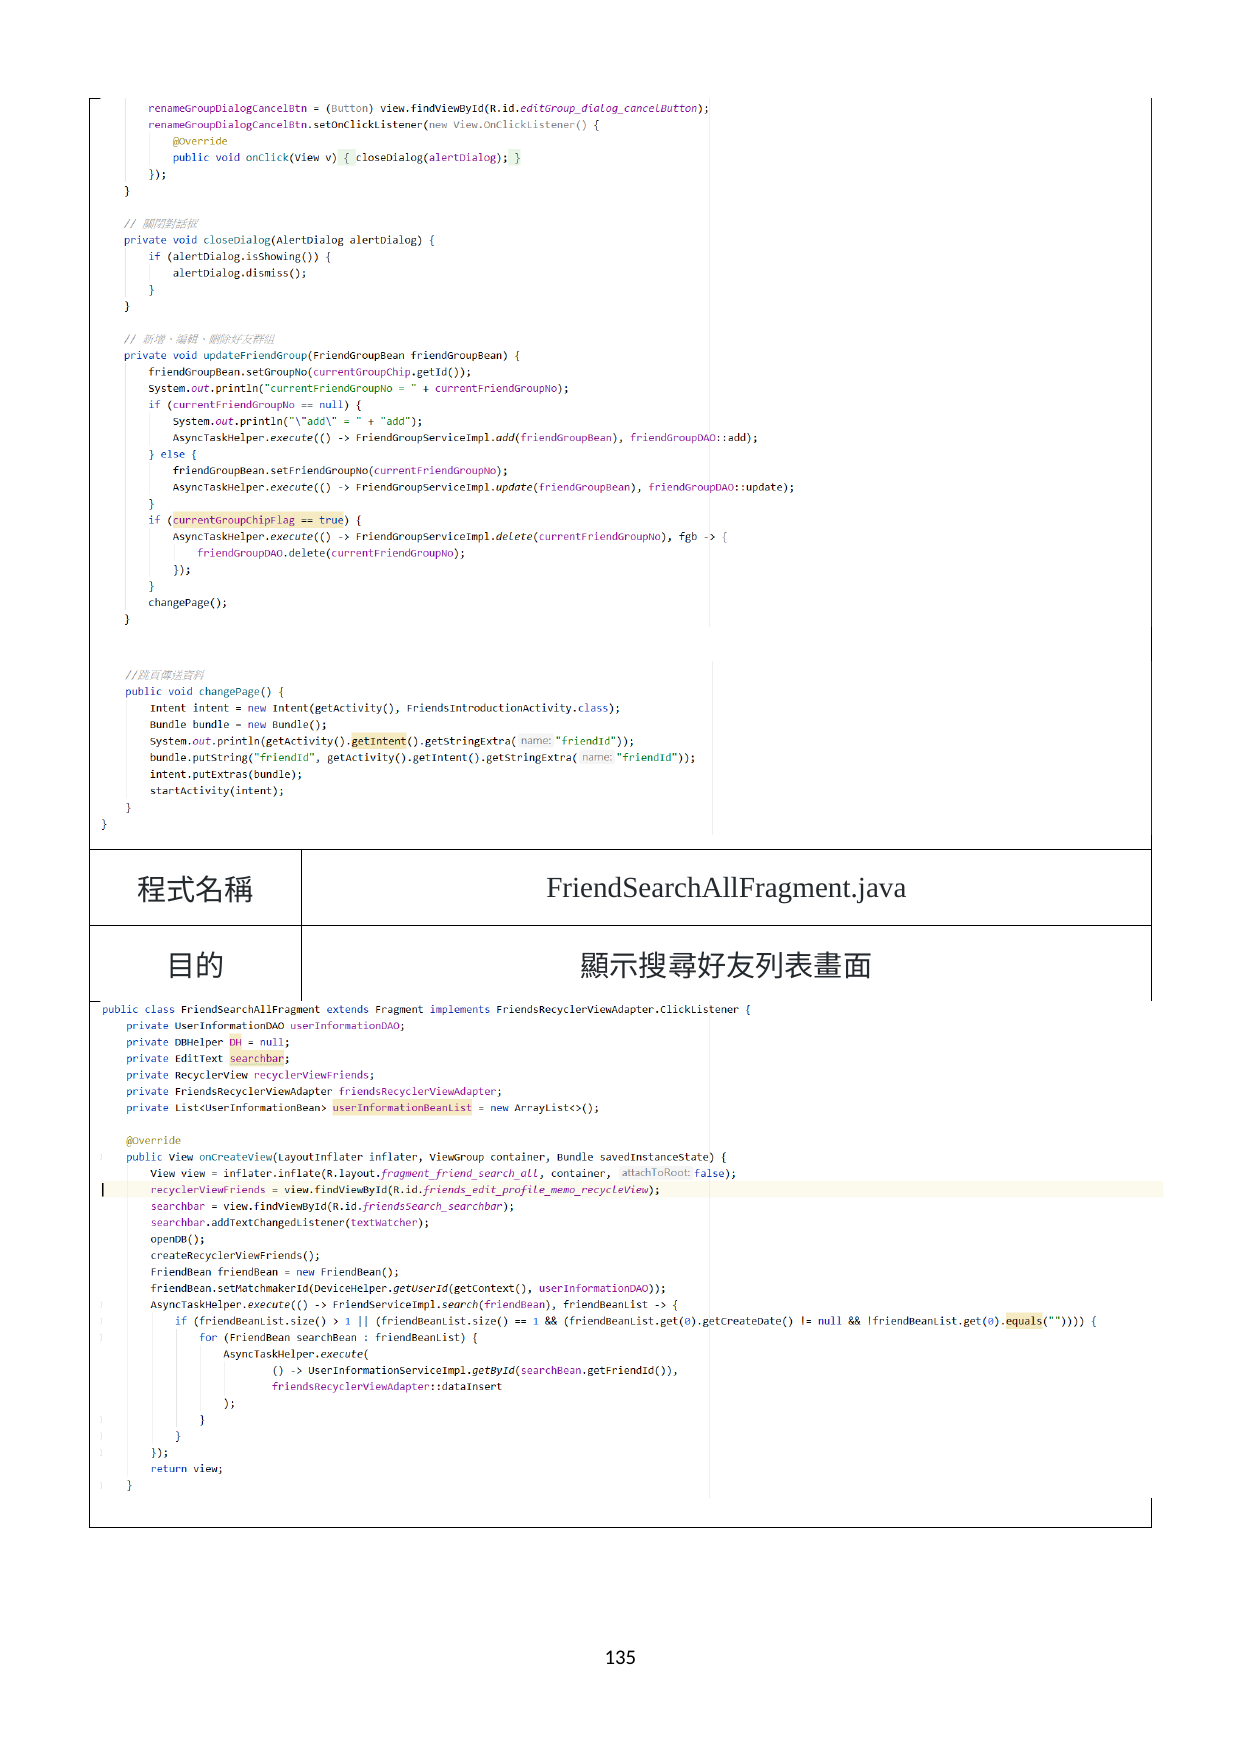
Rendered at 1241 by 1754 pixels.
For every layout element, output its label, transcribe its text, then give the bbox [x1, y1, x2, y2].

picture [100, 661, 1152, 835]
table_cell 程式名稱 [90, 850, 301, 925]
picture [100, 98, 1152, 627]
table_cell [90, 1002, 1151, 1527]
table_cell FriendSearchAllFragment.java [302, 850, 1151, 925]
table_cell 顯示搜尋好友列表畫面 [302, 926, 1151, 1001]
table_cell [90, 99, 1151, 849]
picture [100, 1001, 1164, 1498]
table_cell 目的 [90, 926, 301, 1001]
